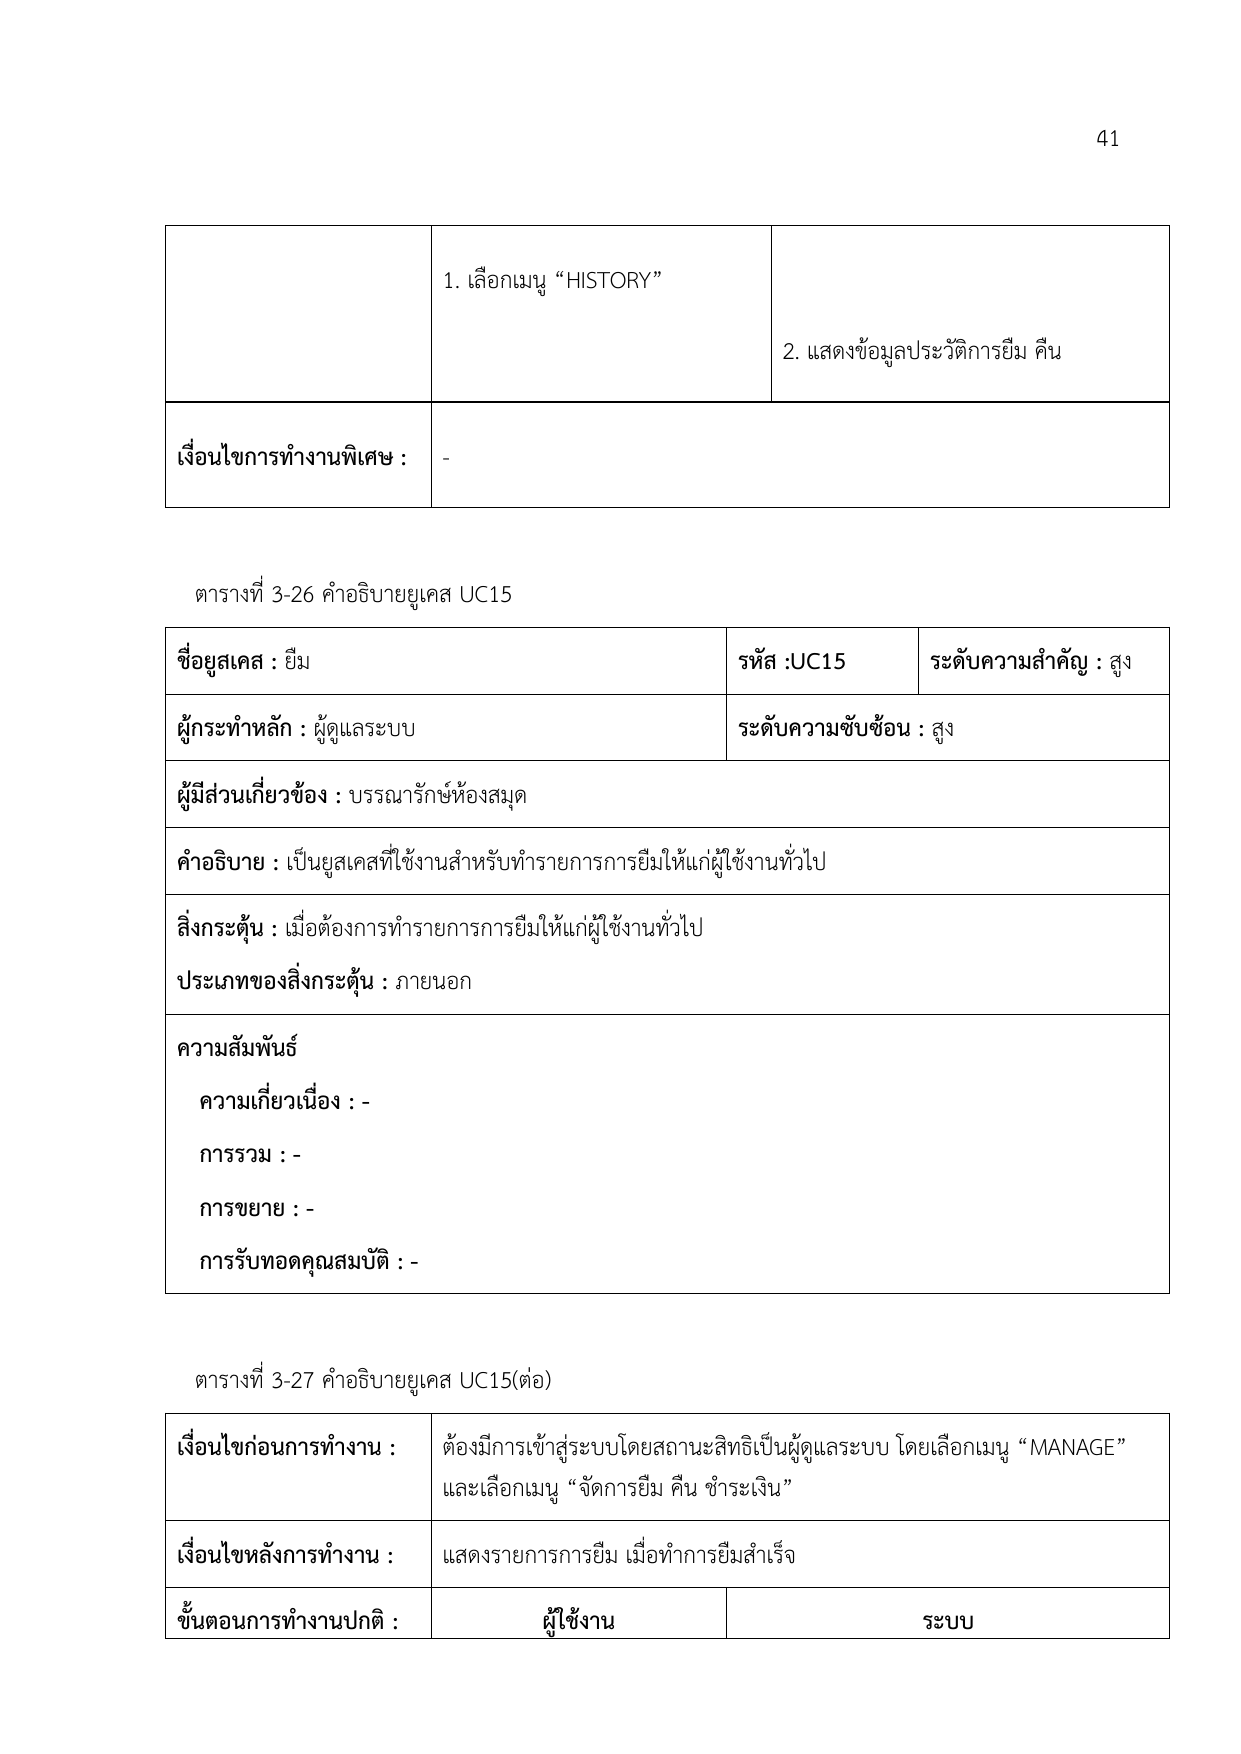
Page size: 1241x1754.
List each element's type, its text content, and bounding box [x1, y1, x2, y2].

table_header เงื่อนไขก่อนการทำงาน : [166, 1414, 431, 1520]
table_cell เงื่อนไขหลังการทำงาน : [166, 1521, 431, 1587]
table_cell [166, 226, 431, 401]
table_header ชื่อยูสเคส : ยืม [166, 628, 726, 693]
table_header ต้องมีการเข้าสู่ระบบโดยสถานะสิทธิเป็นผู้ดูแลระบบ โดยเลือกเมนู “MANAGE” และเลือกเมนู “จัดการยืม คืน ชำระเงิน” [432, 1414, 1169, 1520]
text ตารางที่ 3-27 คำอธิบายยูเคส UC15(ต่อ) [195, 1359, 1120, 1397]
table_cell คำอธิบาย : เป็นยูสเคสที่ใช้งานสำหรับทำรายการการยืมให้แก่ผู้ใช้งานทั่วไป [166, 828, 1169, 894]
table_cell 2. แสดงข้อมูลประวัติการยืม คืน [772, 226, 1169, 401]
table_cell ความสัมพันธ์ ความเกี่ยวเนื่อง : - การรวม : - การขยาย : - การรับทอดคุณสมบัติ : - [166, 1015, 1169, 1293]
table_header ระดับความสำคัญ : สูง [919, 628, 1169, 693]
table_cell เงื่อนไขการทำงานพิเศษ : [166, 403, 431, 507]
table_cell ผู้มีส่วนเกี่ยวข้อง : บรรณารักษ์ห้องสมุด [166, 761, 1169, 827]
table_cell ระบบ [727, 1588, 1169, 1638]
table_cell ผู้กระทำหลัก : ผู้ดูแลระบบ [166, 695, 726, 760]
table_cell - [432, 403, 1169, 507]
table_cell ระดับความซับซ้อน : สูง [727, 695, 1169, 760]
table_header รหัส :UC15 [727, 628, 918, 693]
table_cell สิ่งกระตุ้น : เมื่อต้องการทำรายการการยืมให้แก่ผู้ใช้งานทั่วไป ประเภทของสิ่งกระตุ้น : ภายนอก [166, 895, 1169, 1014]
table_cell 1. เลือกเมนู “HISTORY” [432, 226, 771, 401]
table_cell แสดงรายการการยืม เมื่อทำการยืมสำเร็จ [432, 1521, 1169, 1587]
table_cell ผู้ใช้งาน [432, 1588, 726, 1638]
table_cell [166, 1588, 431, 1638]
text ตารางที่ 3-26 คำอธิบายยูเคส UC15 [195, 573, 1120, 611]
